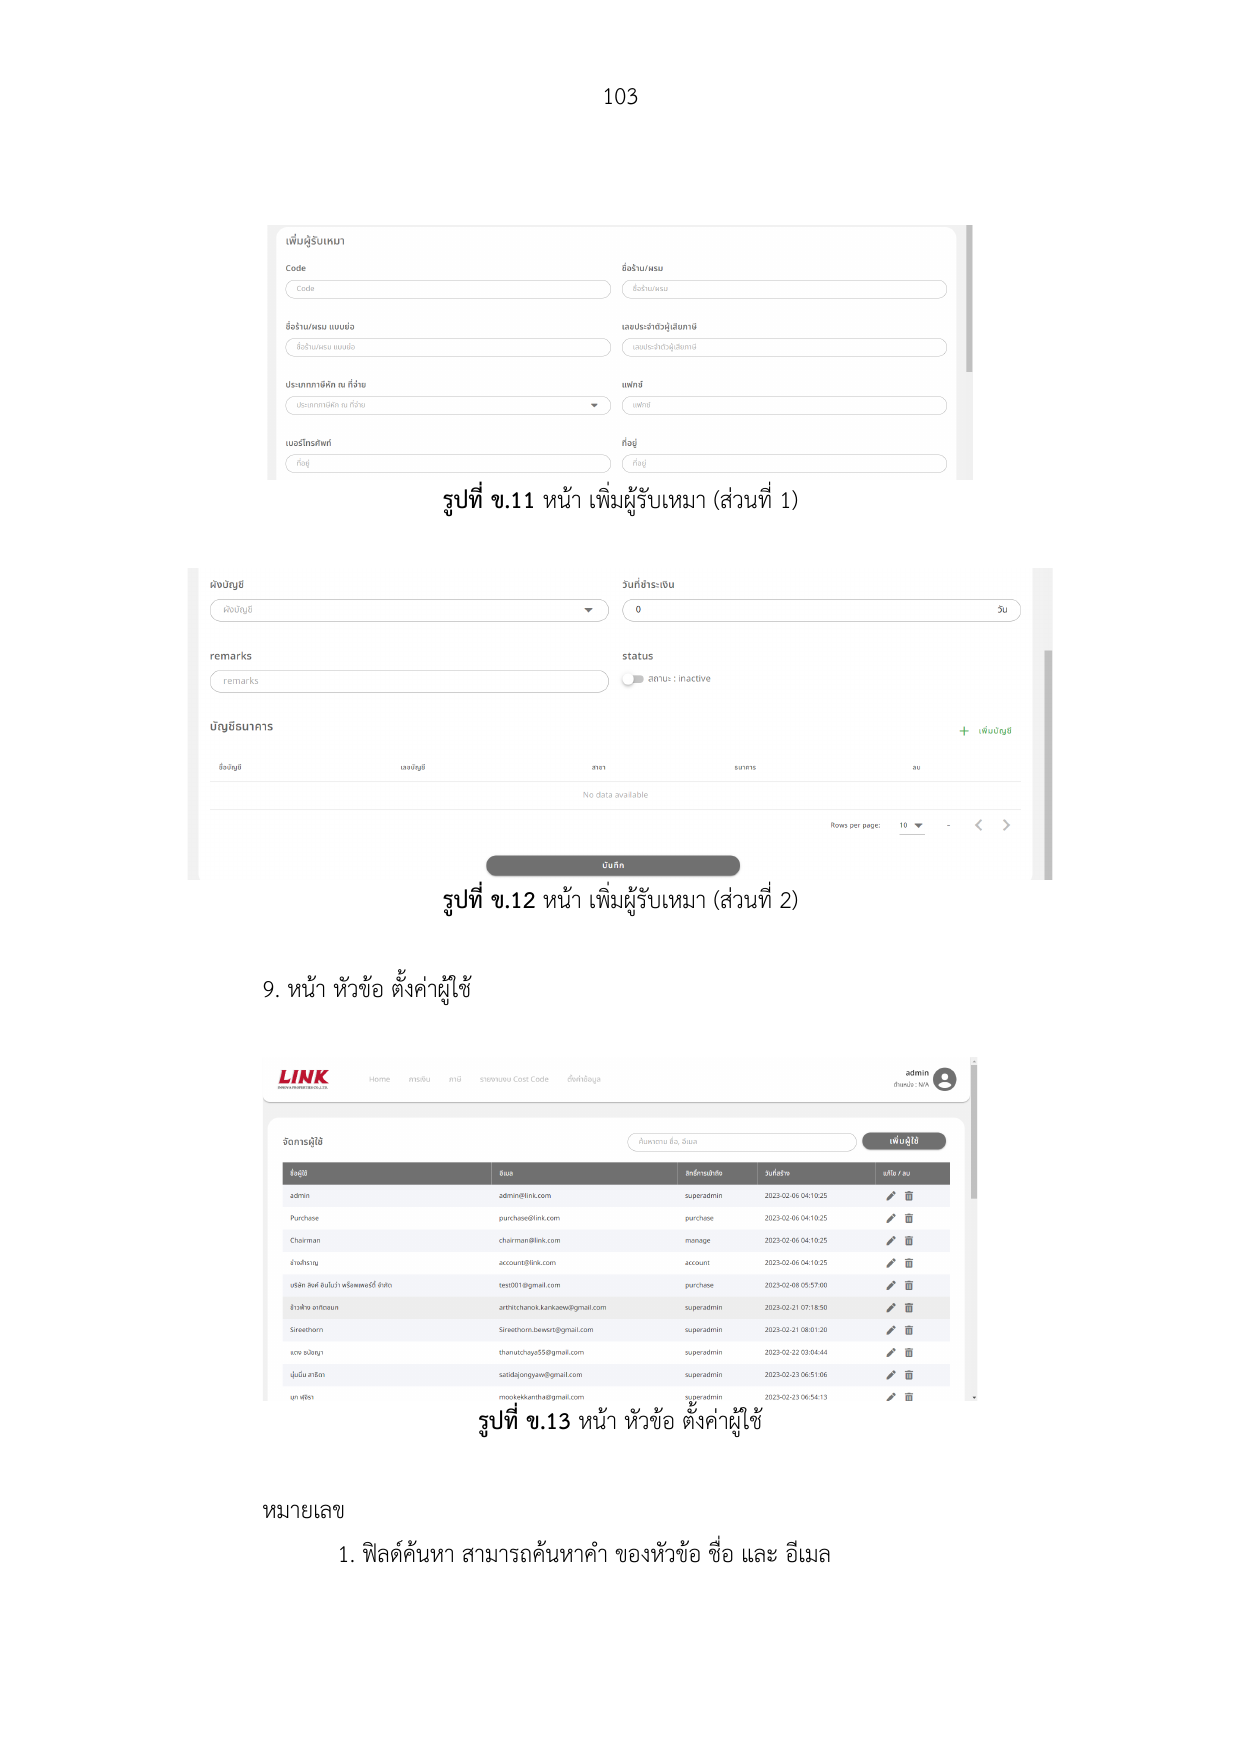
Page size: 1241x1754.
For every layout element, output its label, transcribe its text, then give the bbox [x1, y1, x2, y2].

text รูปที่ ข.11 หน้า เพิ่มผู้รับเหมา (ส่วนที่ 1) [187, 480, 1053, 524]
text รูปที่ ข.13 หน้า หัวข้อ ตั้งค่าผู้ใช้ [187, 1400, 1053, 1445]
picture [187, 568, 1053, 880]
picture [262, 1057, 978, 1401]
list 1. ฟิลด์ค้นหา สามารถค้นหาคำ ของหัวข้อ ชื่อ และ อีเมล [187, 1533, 1053, 1578]
text หมายเลข [187, 1489, 1053, 1533]
picture [267, 225, 973, 480]
text รูปที่ ข.12 หน้า เพิ่มผู้รับเหมา (ส่วนที่ 2) [187, 880, 1053, 924]
text 9. หน้า หัวข้อ ตั้งค่าผู้ใช้ [187, 968, 1053, 1013]
